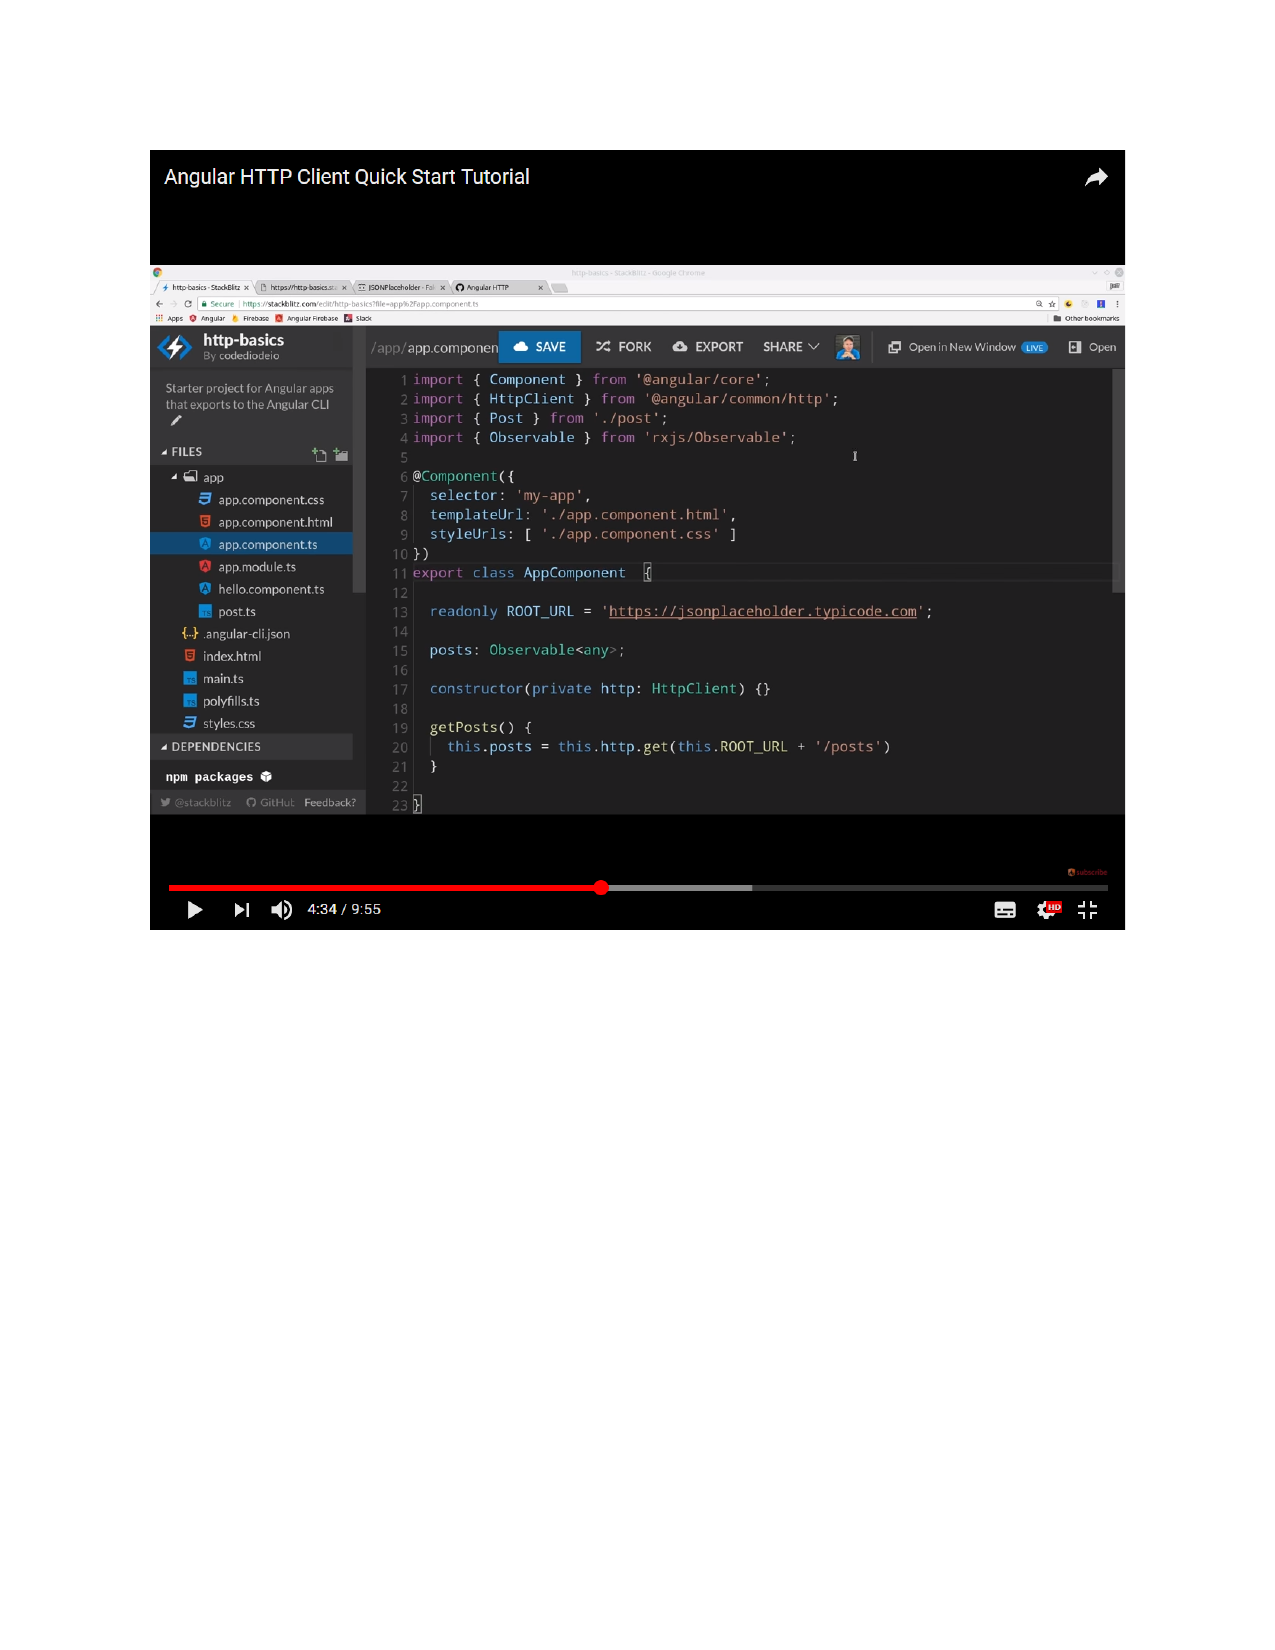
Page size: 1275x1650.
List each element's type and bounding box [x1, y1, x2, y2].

picture [150, 150, 1125, 930]
